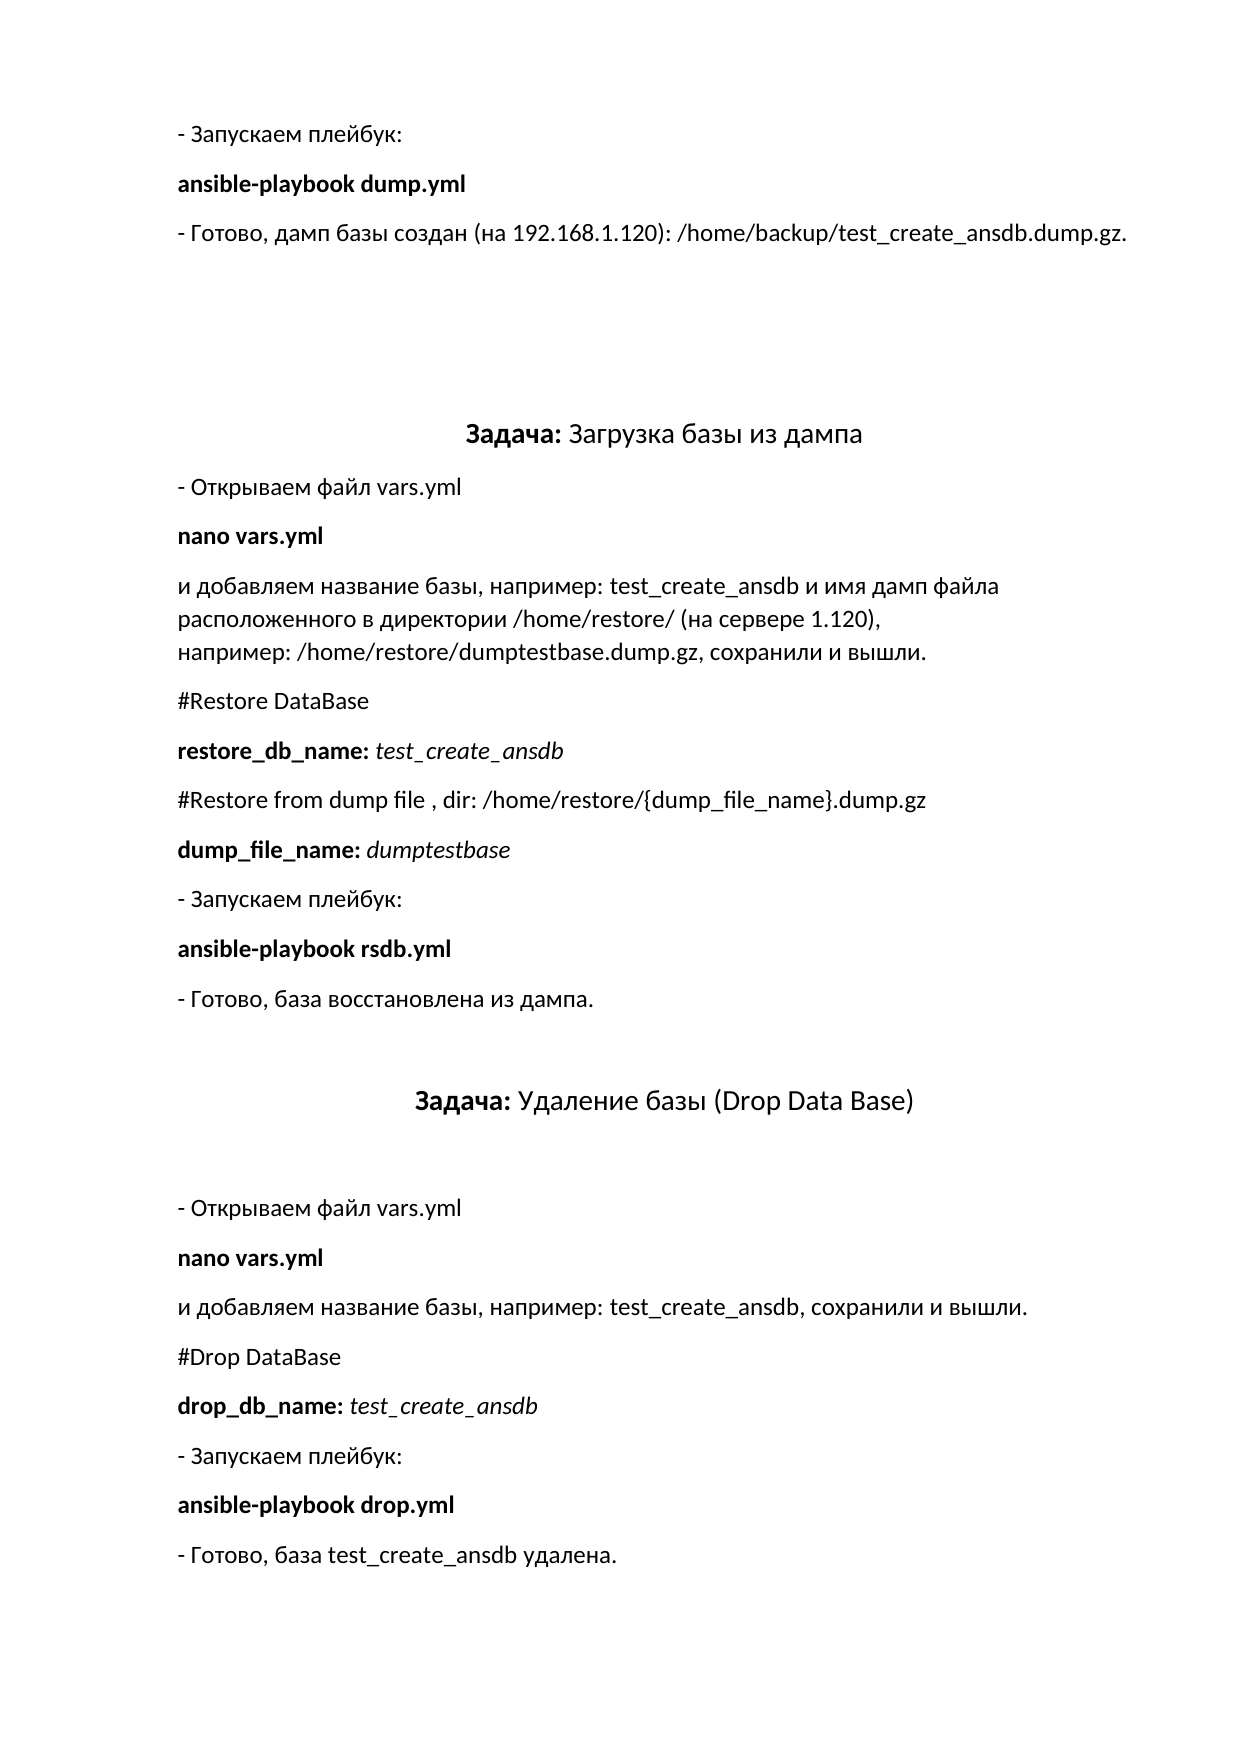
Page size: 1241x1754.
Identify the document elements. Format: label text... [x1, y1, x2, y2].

text nano vars.yml [177, 520, 1152, 551]
text ansible-playbook drop.yml [177, 1490, 1152, 1520]
text nano vars.yml [177, 1242, 1152, 1272]
text - Открываем файл vars.yml [177, 1192, 1152, 1223]
text - Запускаем плейбук: [177, 884, 1152, 914]
text Задача: Загрузка базы из дампа [177, 416, 1152, 451]
text - Запускаем плейбук: [177, 118, 1152, 149]
text dump_file_name: dumptestbase [177, 834, 1152, 864]
text - Готово, дамп базы создан (на 192.168.1.120): /home/backup/test_create_ansdb.dump.gz. [177, 217, 1152, 248]
text - Готово, база восстановлена из дампа. [177, 983, 1152, 1013]
text drop_db_name: test_create_ansdb [177, 1391, 1152, 1421]
text - Открываем файл vars.yml [177, 471, 1152, 501]
text - Готово, базa test_create_ansdb удалена. [177, 1539, 1152, 1570]
text - Запускаем плейбук: [177, 1440, 1152, 1471]
text ansible-playbook rsdb.yml [177, 933, 1152, 964]
text и добавляем название базы, например: test_create_ansdb, сохранили и вышли. [177, 1291, 1152, 1322]
text #Restore DataBase [177, 685, 1152, 716]
text restore_db_name: test_create_ansdb [177, 735, 1152, 765]
text #Restore from dump file , dir: /home/restore/{dump_file_name}.dump.gz [177, 784, 1152, 815]
text Задача: Удаление базы (Drop Data Base) [177, 1082, 1152, 1118]
text #Drop DataBase [177, 1341, 1152, 1371]
text и добавляем название базы, например: test_create_ansdb и имя дамп файла расположенного в директории /home/restore/ (на сервере 1.120), например: /home/restore/dumptestbase.dump.gz, сохранили и вышли. [177, 570, 1152, 666]
text ansible-playbook dump.yml [177, 168, 1152, 198]
